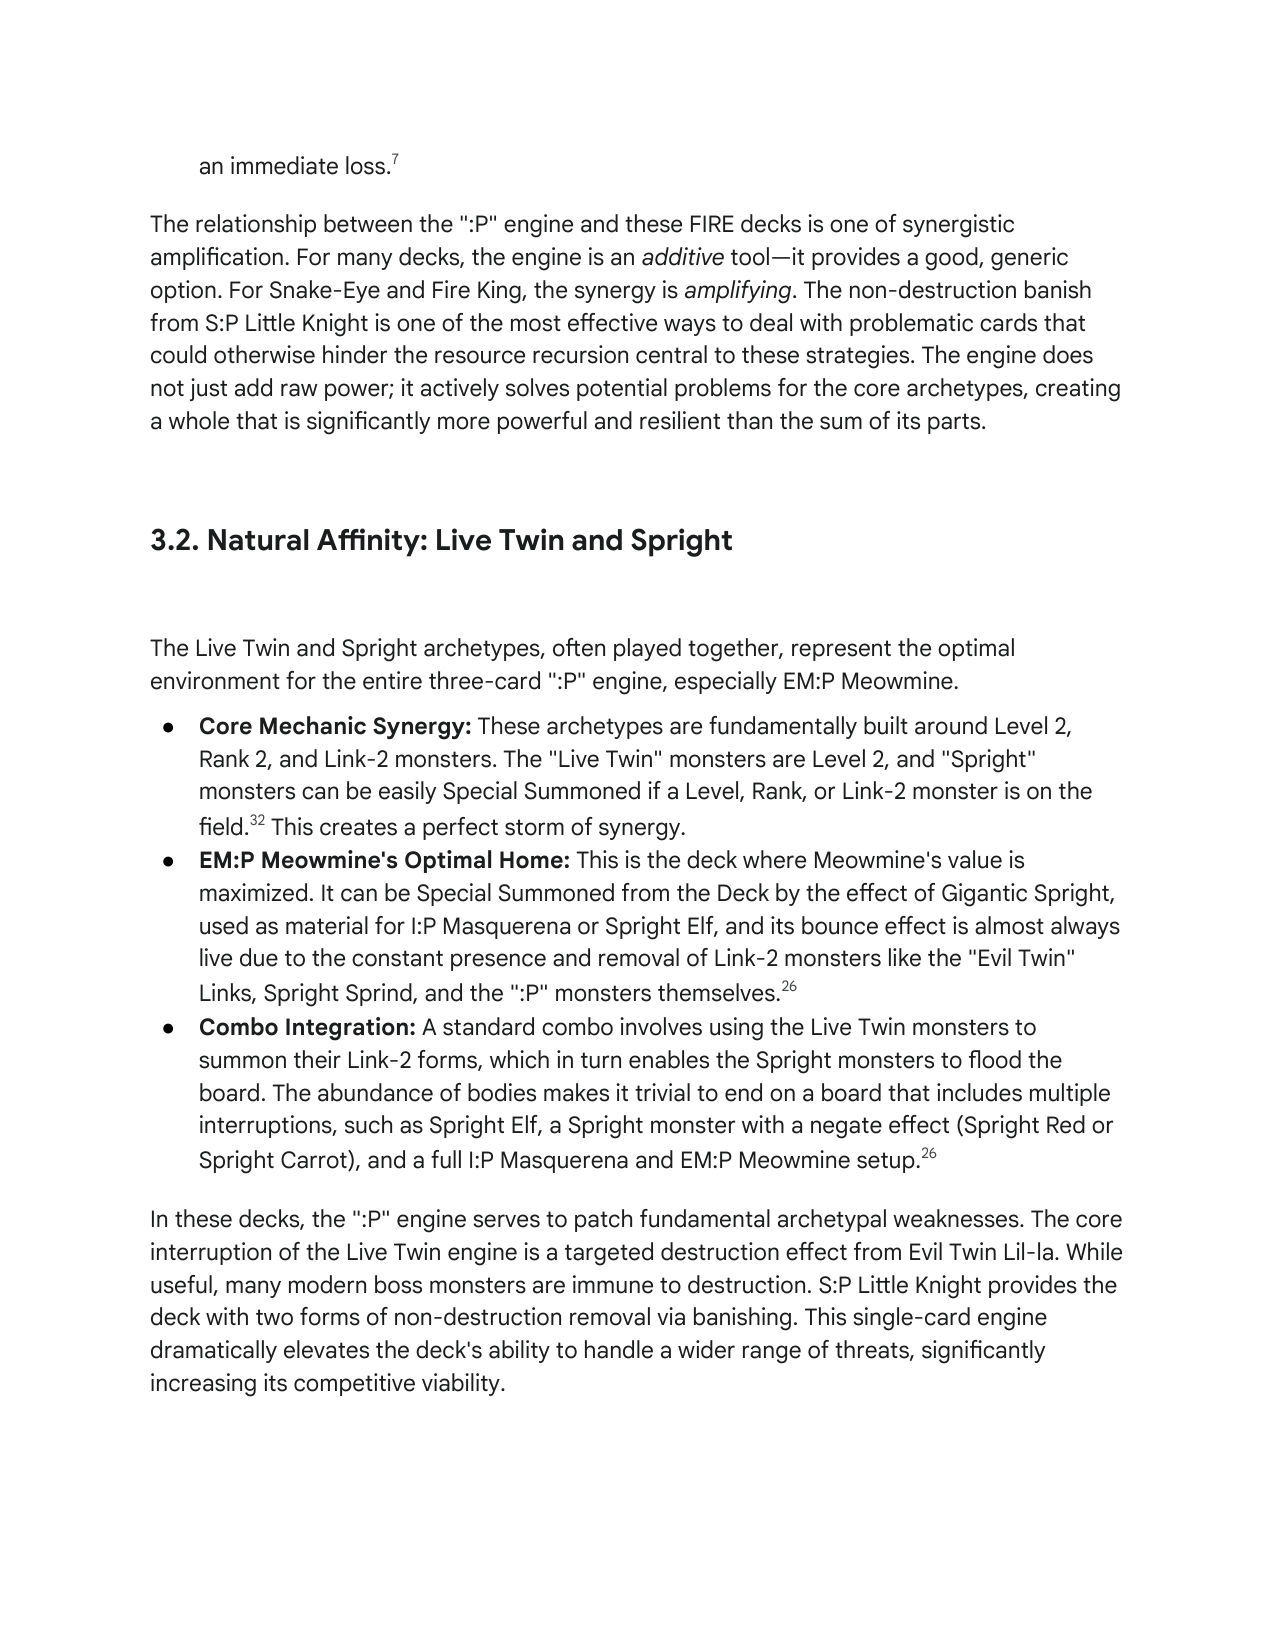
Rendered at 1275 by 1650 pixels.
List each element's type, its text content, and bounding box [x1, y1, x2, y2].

text The Live Twin and Spright archetypes, often played together, represent the optimal environment for the entire three-card ":P" engine, especially EM:P Meowmine. [150, 634, 1125, 696]
text In these decks, the ":P" engine serves to patch fundamental archetypal weaknesses. The core interruption of the Live Twin engine is a targeted destruction effect from Evil Twin Lil-la. While useful, many modern boss monsters are immune to destruction. S:P Little Knight provides the deck with two forms of non-destruction removal via banishing. This single-card engine dramatically elevates the deck's ability to handle a wider range of threats, significantly increasing its competitive viability. [150, 1205, 1125, 1398]
list EM:P Meowmine's Optimal Home: This is the deck where Meowmine's value is maximized. It can be Special Summoned from the Deck by the effect of Gigantic Spright, used as material for I:P Masquerena or Spright Elf, and its bounce effect is almost always live due to the constant presence and removal of Link-2 monsters like the "Evil Twin" Links, Spright Sprind, and the ":P" monsters themselves.26 [161, 846, 1125, 1009]
list Combo Integration: A standard combo involves using the Live Twin monsters to summon their Link-2 forms, which in turn enables the Spright monsters to flood the board. The abundance of bodies makes it trivial to end on a board that includes multiple interruptions, such as Spright Elf, a Spright monster with a negate effect (Spright Red or Spright Carrot), and a full I:P Masquerena and EM:P Meowmine setup.26 [161, 1013, 1125, 1176]
text The relationship between the ":P" engine and these FIRE decks is one of synergistic amplification. For many decks, the engine is an additive tool—it provides a good, generic option. For Snake-Eye and Fire King, the synergy is amplifying. The non-destruction banish from S:P Little Knight is one of the most effective ways to deal with problematic cards that could otherwise hinder the resource recursion central to these strategies. The engine does not just add raw power; it actively solves potential problems for the core archetypes, creating a whole that is significantly more powerful and resilient than the sum of its parts. [150, 211, 1125, 436]
subtitle 3.2. Natural Affinity: Live Twin and Spright [150, 522, 1125, 559]
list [161, 150, 1125, 181]
list Core Mechanic Synergy: These archetypes are fundamentally built around Level 2, Rank 2, and Link-2 monsters. The "Live Twin" monsters are Level 2, and "Spright" monsters can be easily Special Summoned if a Level, Rank, or Link-2 monster is on the field.32 This creates a perfect storm of synergy. [161, 712, 1125, 842]
